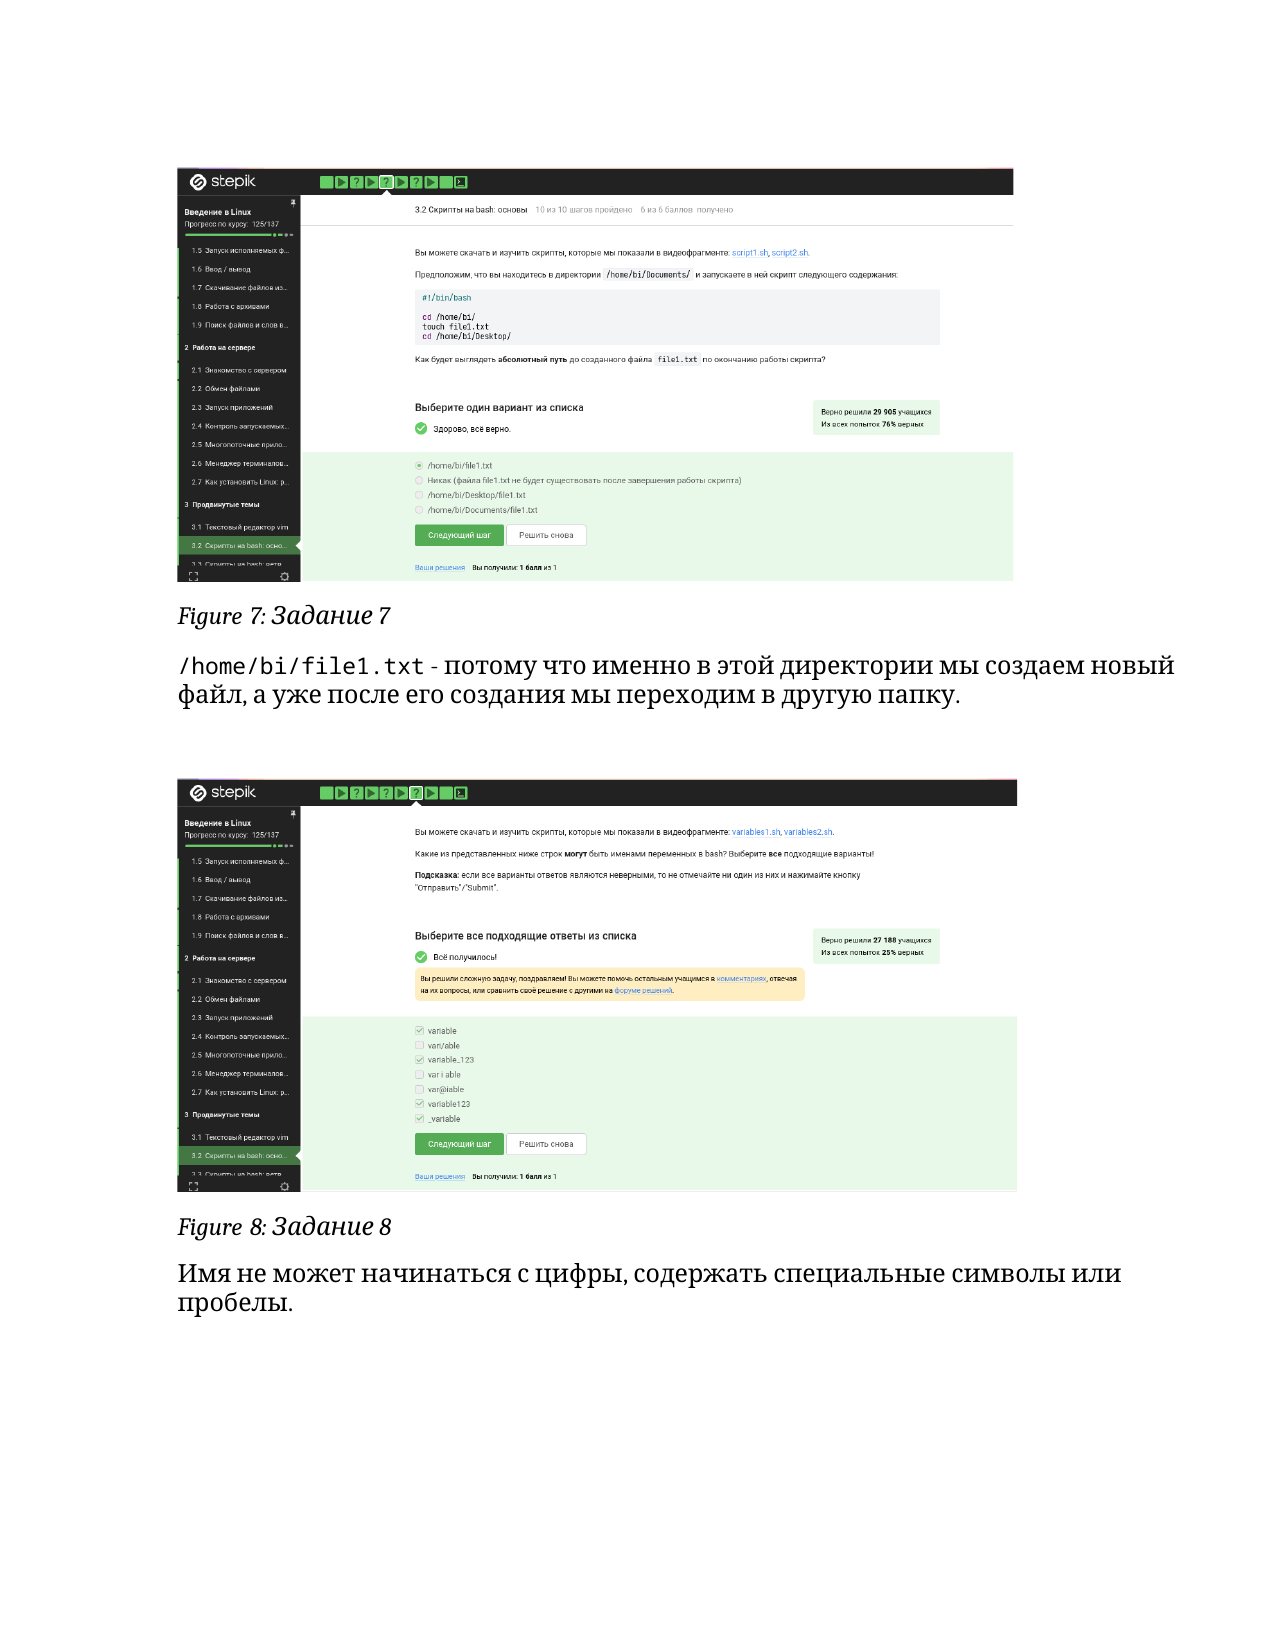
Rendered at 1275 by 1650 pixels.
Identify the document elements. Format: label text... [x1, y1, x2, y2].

text Figure 8: Задание 8 [177, 1213, 1186, 1241]
picture [177, 778, 1018, 1192]
picture [177, 167, 1014, 582]
text /home/bi/file1.txt - потому что именно в этой директории мы создаем новый файл, а уже после его создания мы переходим в другую папку. [177, 650, 1186, 710]
text Figure 7: Задание 7 [177, 602, 1186, 631]
text Имя не может начинаться с цифры, содержать специальные символы или пробелы. [177, 1260, 1186, 1318]
